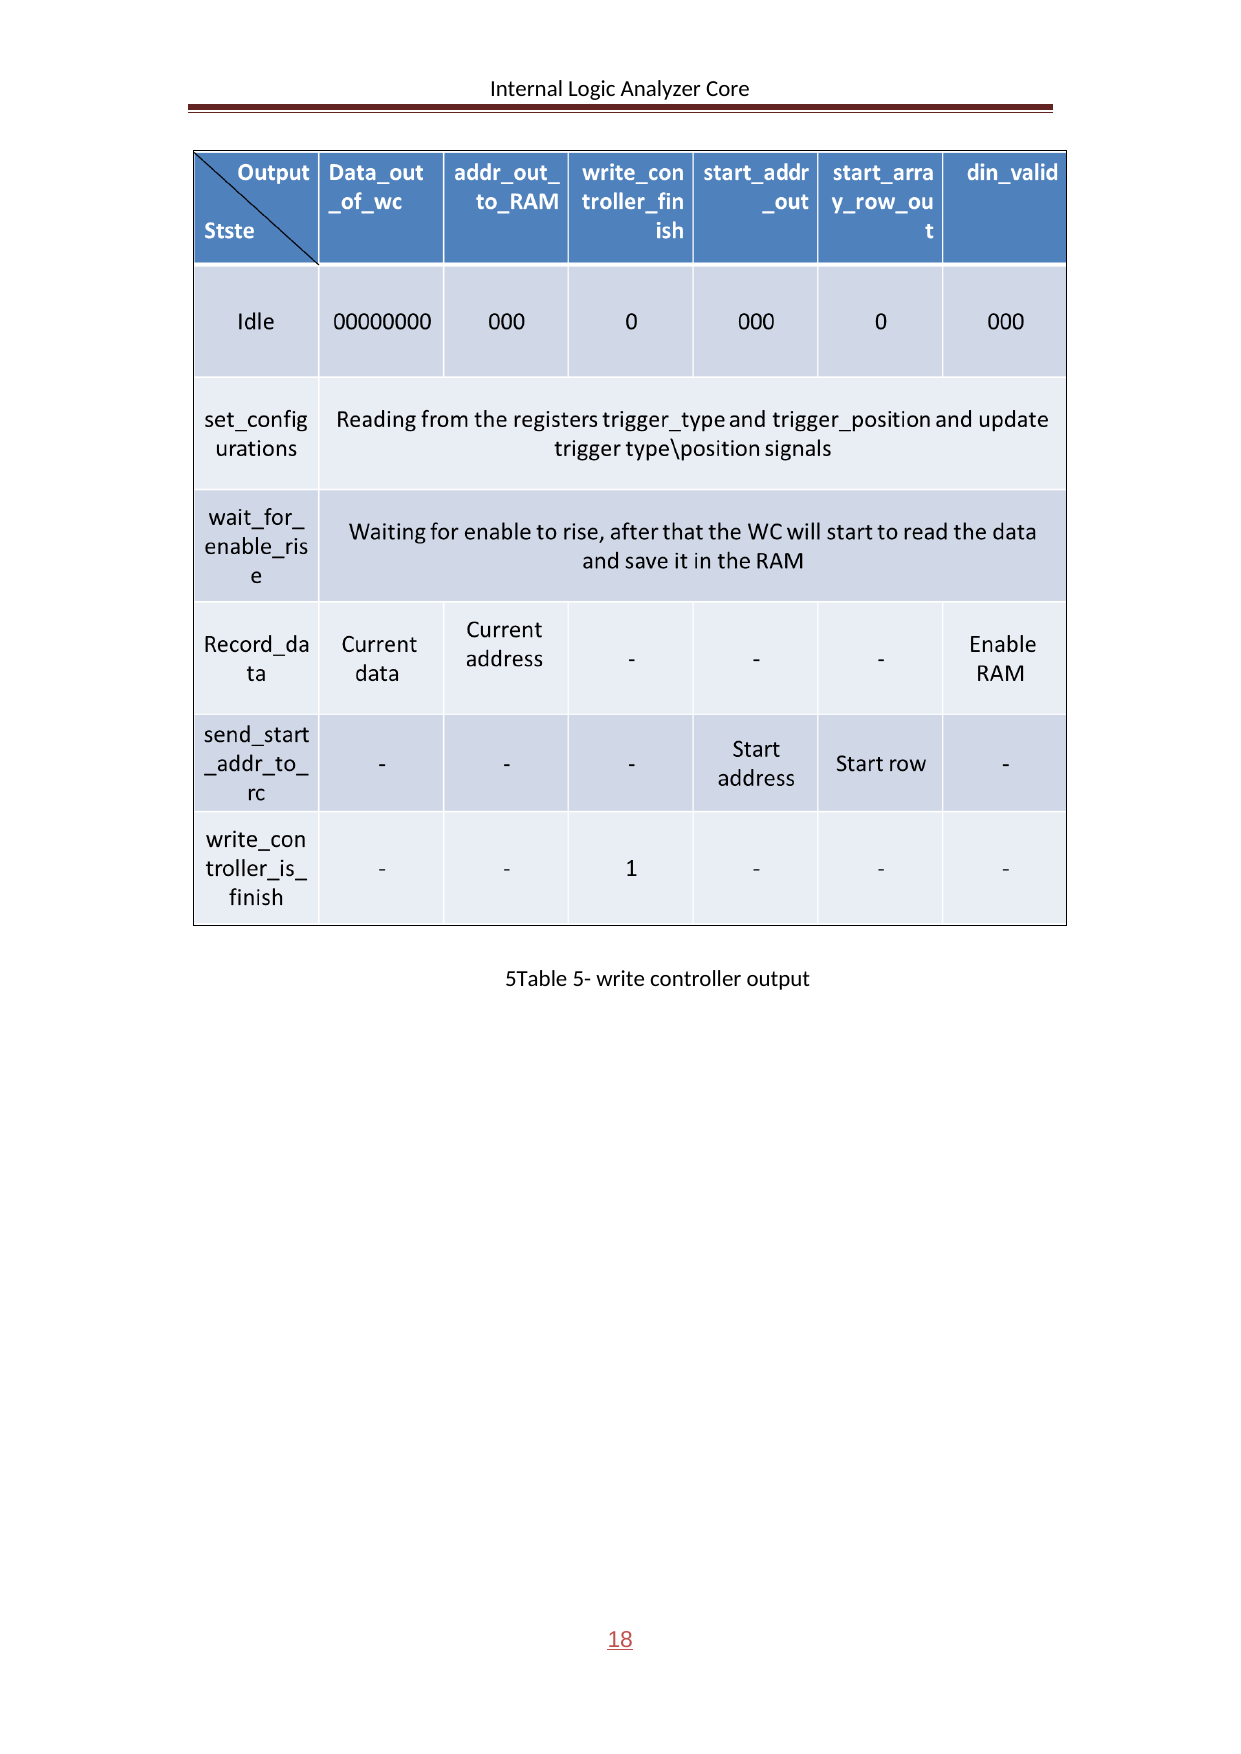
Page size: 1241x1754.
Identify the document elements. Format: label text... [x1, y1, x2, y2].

picture [194, 151, 1066, 925]
list 5Table 5- write controller output [262, 964, 1053, 992]
